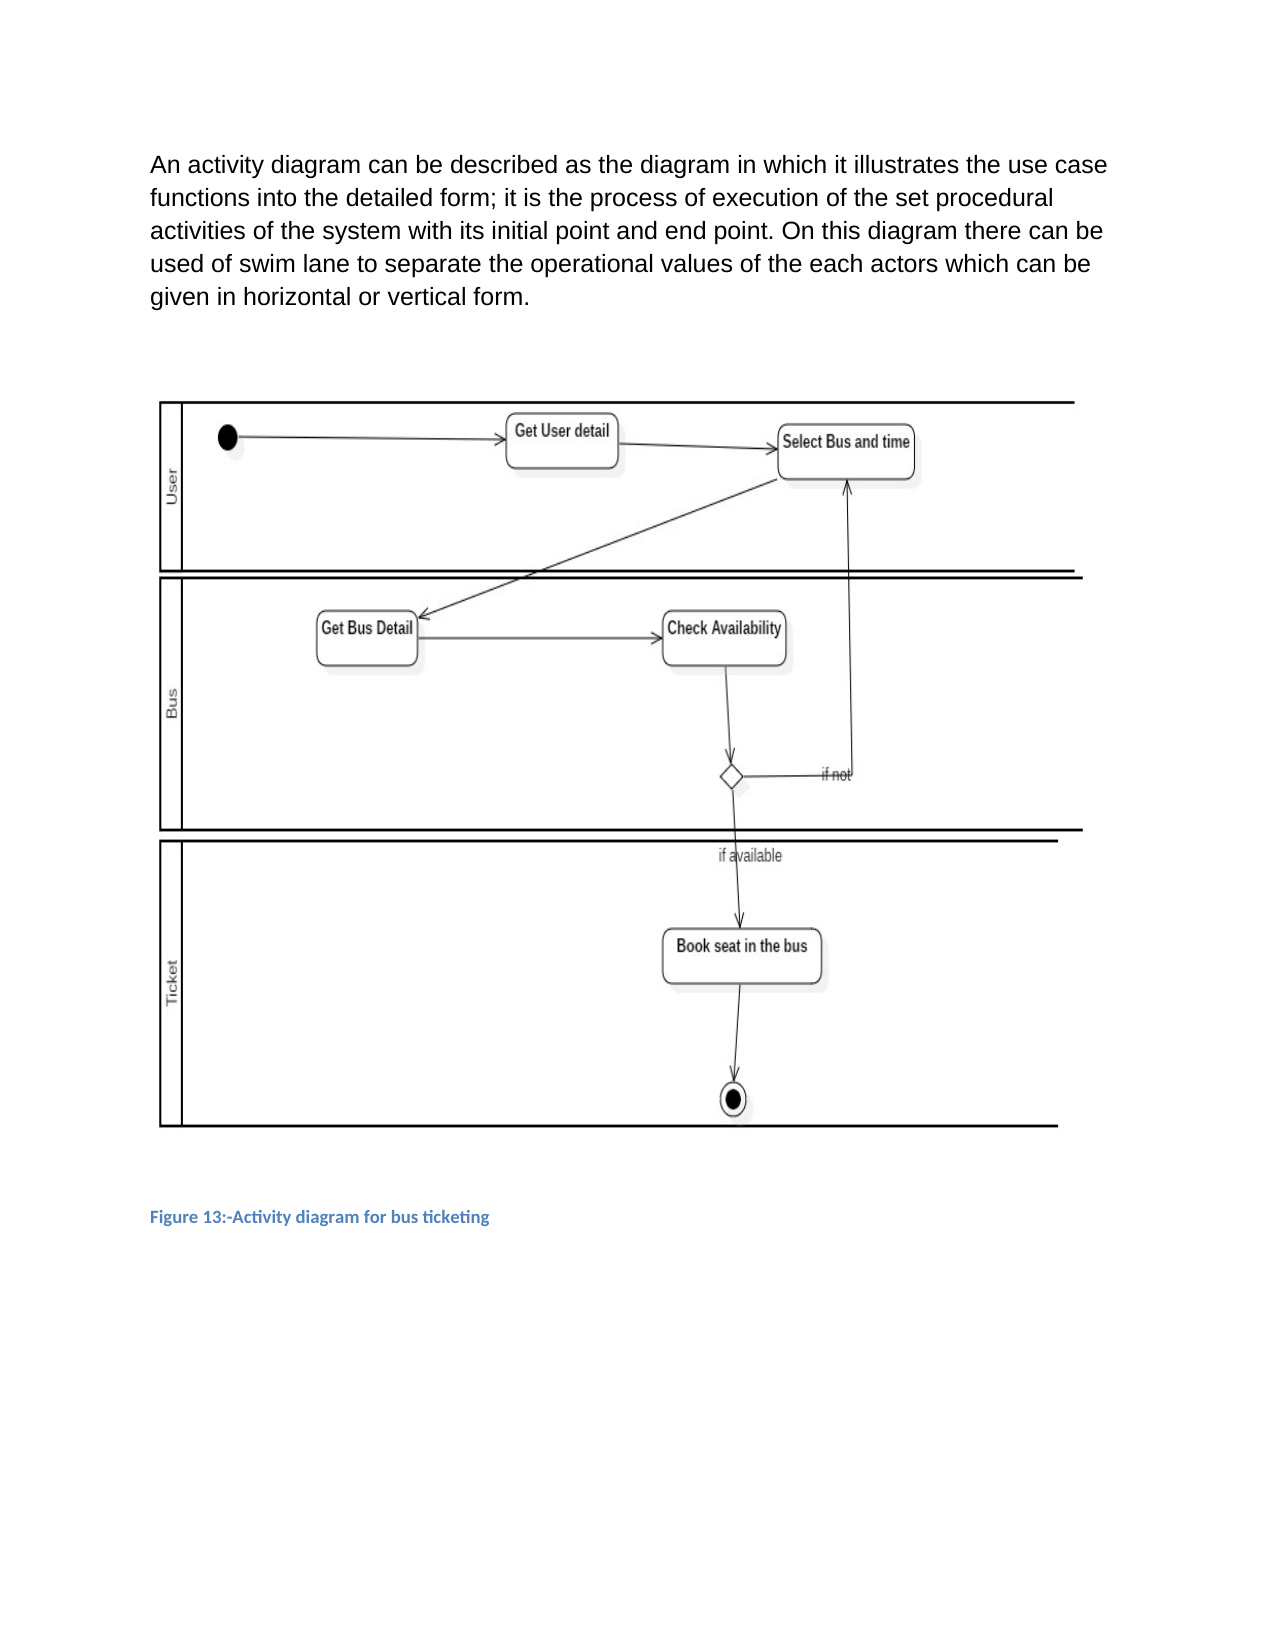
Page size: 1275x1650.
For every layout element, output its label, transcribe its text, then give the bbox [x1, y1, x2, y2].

text An activity diagram can be described as the diagram in which it illustrates the use case functions into the detailed form; it is the process of execution of the set procedural activities of the system with its initial point and end point. On this diagram there can be used of swim lane to separate the operational values of the each actors which can be given in horizontal or vertical form. [150, 150, 1125, 311]
picture [150, 389, 1124, 1181]
